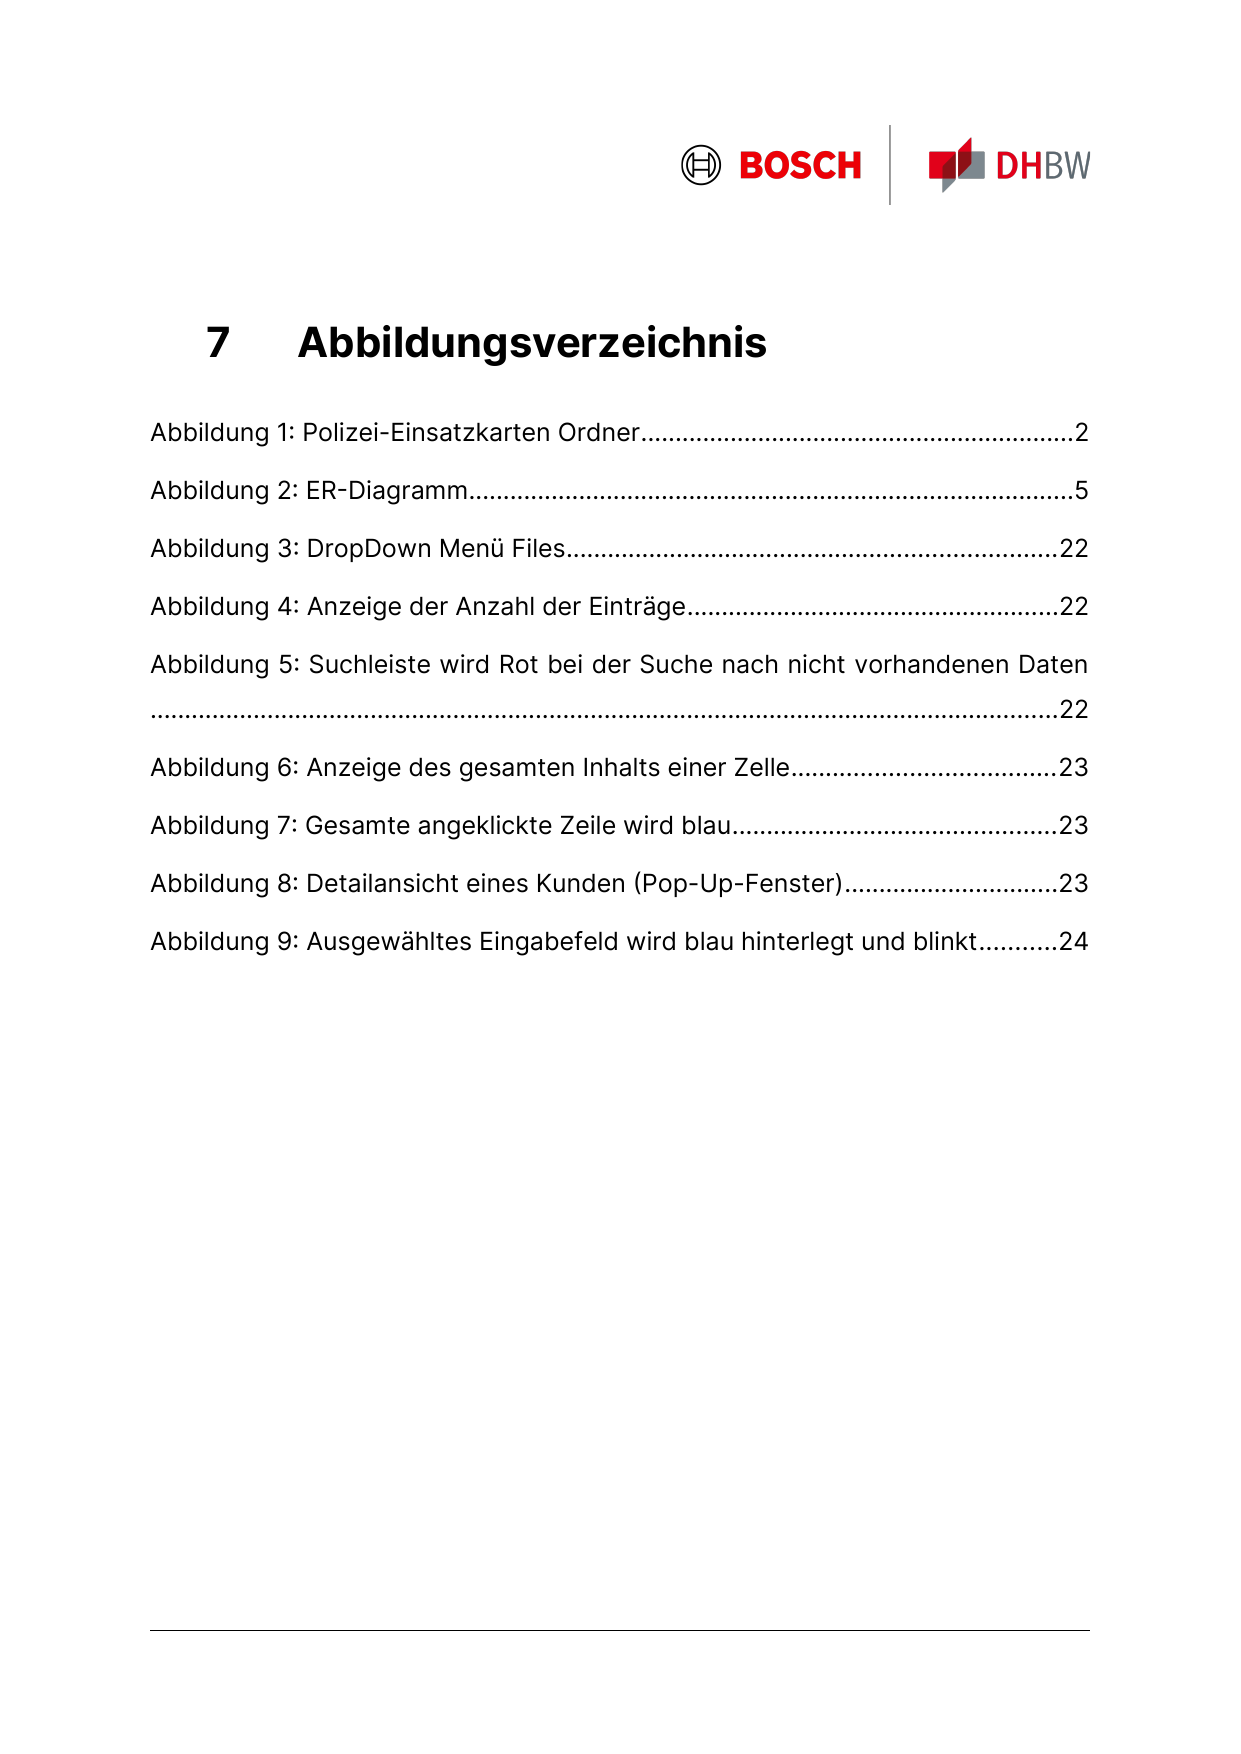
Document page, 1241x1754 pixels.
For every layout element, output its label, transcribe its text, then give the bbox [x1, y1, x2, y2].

text Abbildung 2: ER-Diagramm 5 [150, 476, 1090, 506]
text Abbildung 4: Anzeige der Anzahl der Einträge 22 [150, 591, 1090, 622]
text Abbildung 5: Suchleiste wird Rot bei der Suche nach nicht vorhandenen Daten 22 [150, 649, 1090, 725]
picture [681, 125, 1091, 205]
text Abbildung 3: DropDown Menü Files 22 [150, 533, 1090, 564]
text Abbildung 1: Polizei-Einsatzkarten Ordner 2 [150, 418, 1090, 448]
text Abbildung 9: Ausgewähltes Eingabefeld wird blau hinterlegt und blinkt 24 [150, 926, 1090, 957]
text Abbildung 7: Gesamte angeklickte Zeile wird blau 23 [150, 811, 1090, 841]
subtitle Abbildungsverzeichnis [206, 317, 1090, 367]
text Abbildung 8: Detailansicht eines Kunden (Pop-Up-Fenster) 23 [150, 868, 1090, 899]
text Abbildung 6: Anzeige des gesamten Inhalts einer Zelle 23 [150, 753, 1090, 783]
